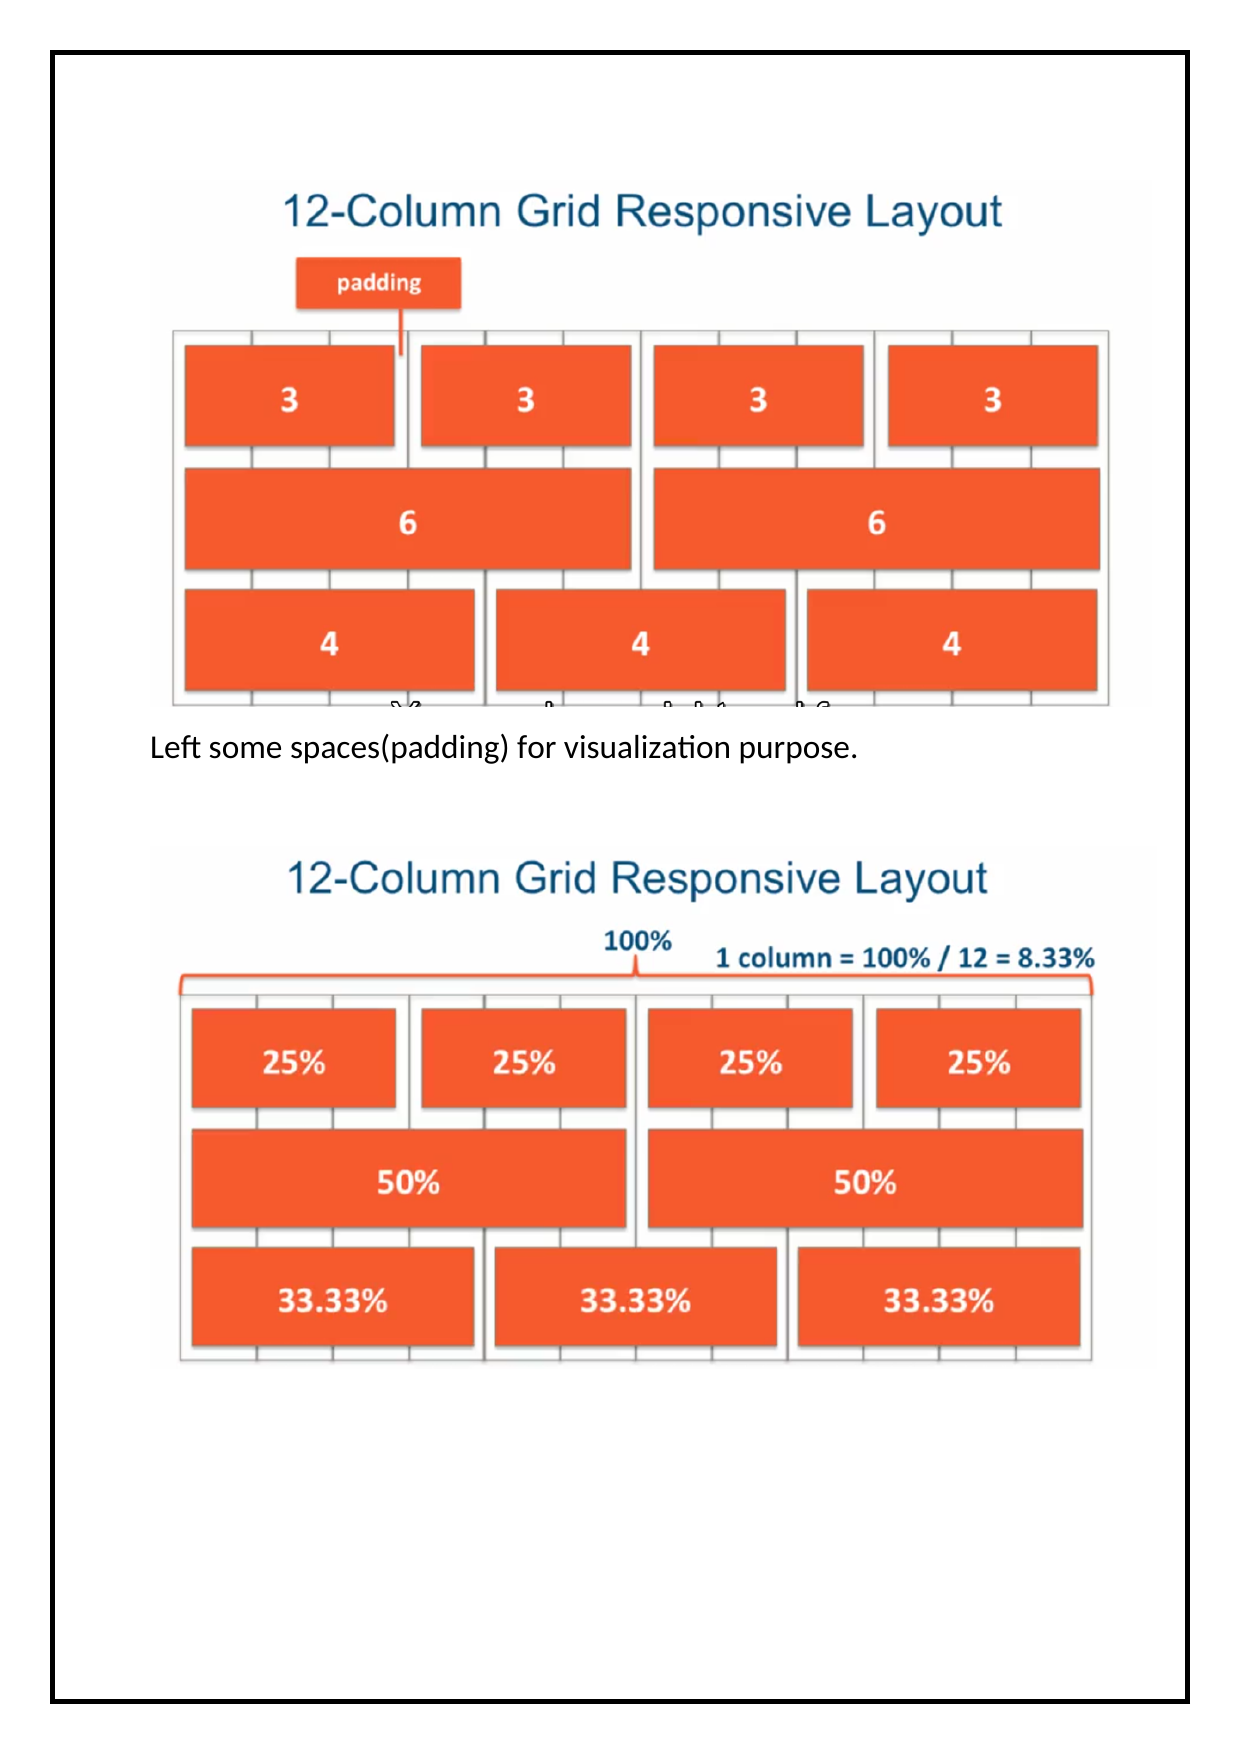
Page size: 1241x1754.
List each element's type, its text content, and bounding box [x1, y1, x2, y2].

text Left some spaces(padding) for visualization purpose. [150, 726, 1090, 766]
picture [150, 846, 1158, 1369]
picture [150, 180, 1153, 707]
